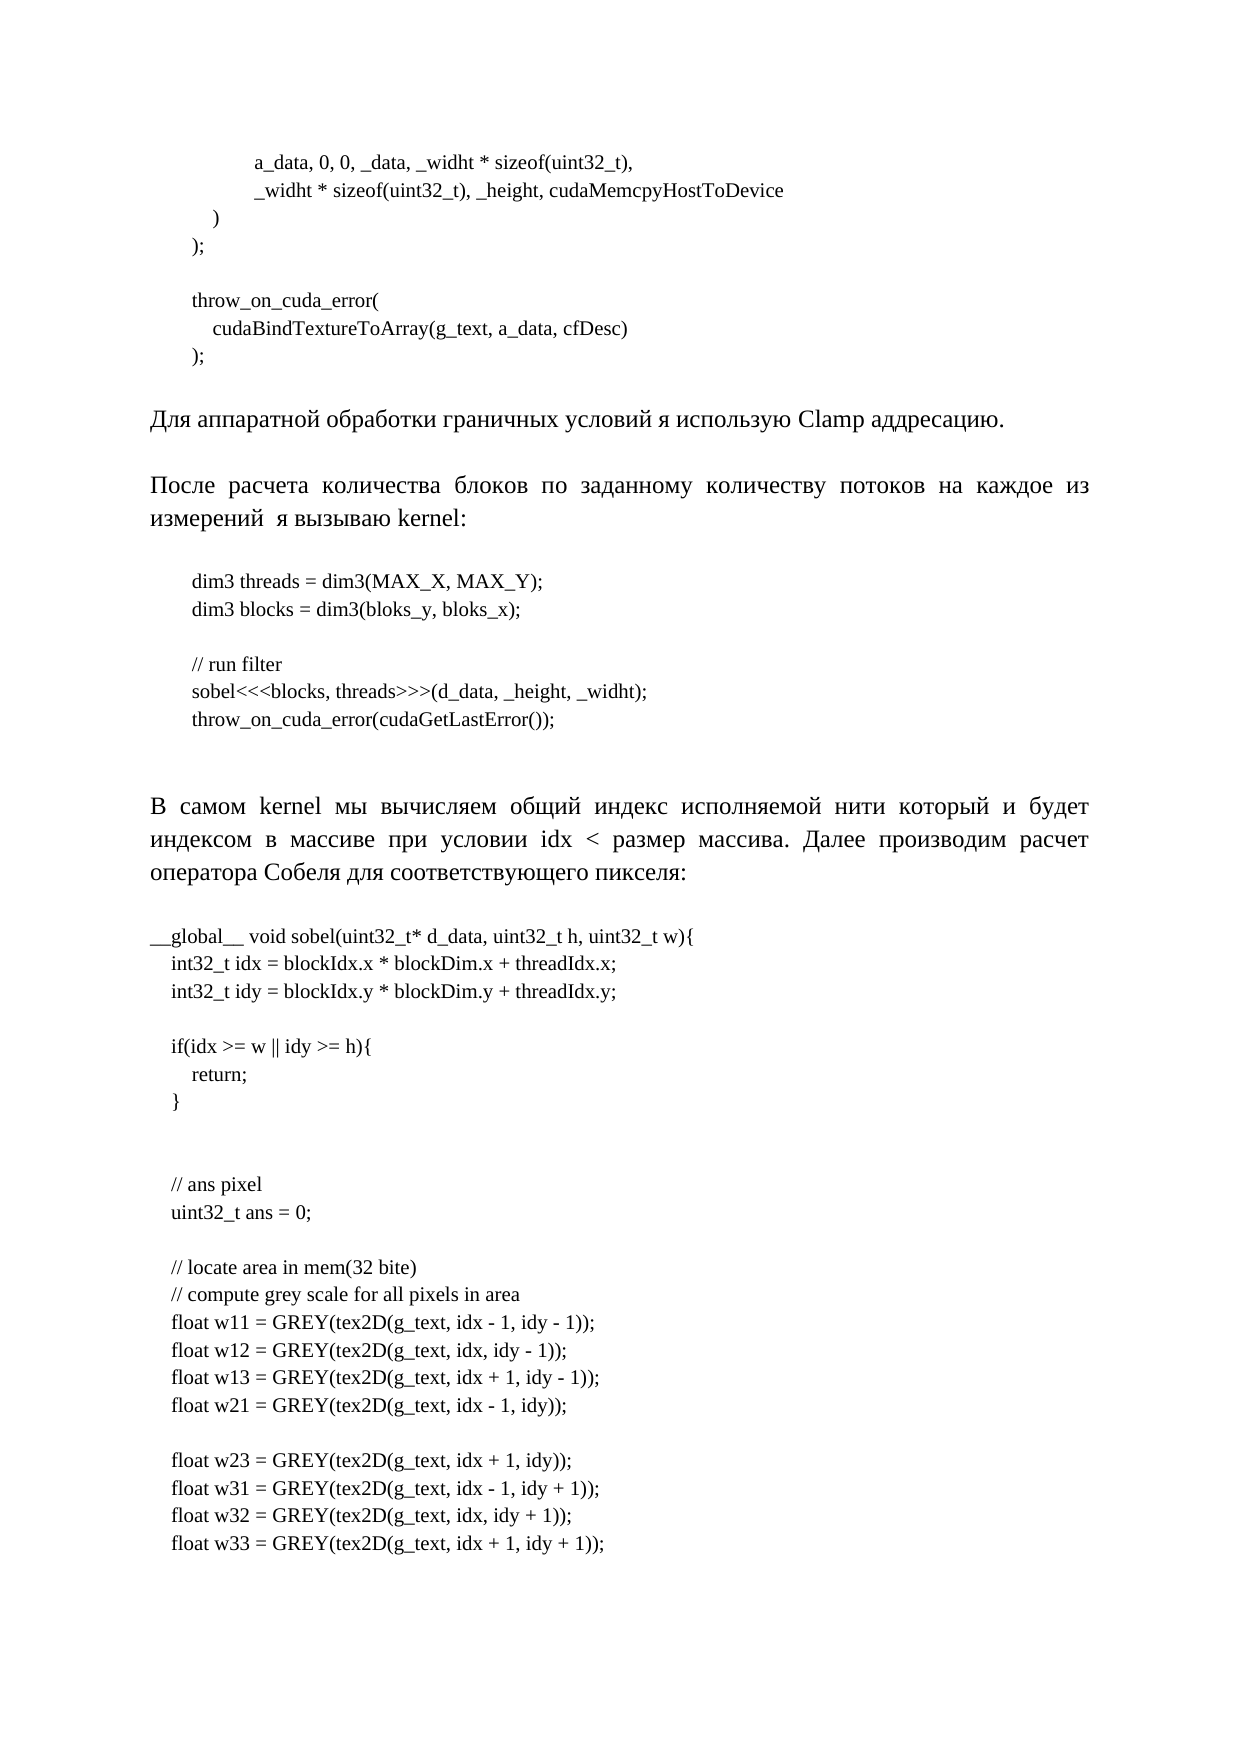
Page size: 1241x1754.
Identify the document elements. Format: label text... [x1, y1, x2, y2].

text ) [150, 205, 1090, 229]
text // compute grey scale for all pixels in area [150, 1282, 1090, 1306]
text int32_t idx = blockIdx.x * blockDim.x + threadIdx.x; [150, 951, 1090, 975]
text } [150, 1089, 1090, 1113]
text // ans pixel [150, 1172, 1090, 1196]
text float w31 = GREY(tex2D(g_text, idx - 1, idy + 1)); [150, 1476, 1090, 1500]
text _widht * sizeof(uint32_t), _height, cudaMemcpyHostToDevice [150, 178, 1090, 202]
text throw_on_cuda_error(cudaGetLastError()); [150, 707, 1090, 731]
text uint32_t ans = 0; [150, 1199, 1090, 1224]
text float w13 = GREY(tex2D(g_text, idx + 1, idy - 1)); [150, 1365, 1090, 1389]
text float w11 = GREY(tex2D(g_text, idx - 1, idy - 1)); [150, 1310, 1090, 1334]
text throw_on_cuda_error( [150, 288, 1090, 312]
text if(idx >= w || idy >= h){ [150, 1034, 1090, 1058]
text dim3 blocks = dim3(bloks_y, bloks_x); [150, 597, 1090, 621]
text // locate area in mem(32 bite) [150, 1255, 1090, 1279]
text float w12 = GREY(tex2D(g_text, idx, idy - 1)); [150, 1338, 1090, 1362]
text int32_t idy = blockIdx.y * blockDim.y + threadIdx.y; [150, 979, 1090, 1003]
text return; [150, 1062, 1090, 1086]
text ); [150, 343, 1090, 367]
text float w32 = GREY(tex2D(g_text, idx, idy + 1)); [150, 1503, 1090, 1527]
text float w23 = GREY(tex2D(g_text, idx + 1, idy)); [150, 1448, 1090, 1472]
text // run filter [150, 652, 1090, 676]
text В самом kernel мы вычисляем общий индекс исполняемой нити который и будет индексом в массиве при условии idx < размер массива. Далее производим расчет оператора Собеля для соответствующего пикселя: [150, 791, 1090, 886]
text dim3 threads = dim3(MAX_X, MAX_Y); [150, 569, 1090, 593]
text После расчета количества блоков по заданному количеству потоков на каждое из измерений я вызываю kernel: [150, 470, 1090, 532]
text float w33 = GREY(tex2D(g_text, idx + 1, idy + 1)); [150, 1531, 1090, 1555]
text a_data, 0, 0, _data, _widht * sizeof(uint32_t), [150, 150, 1090, 174]
text sobel<<<blocks, threads>>>(d_data, _height, _widht); [150, 679, 1090, 703]
text Для аппаратной обработки граничных условий я использую Clamp аддресацию. [150, 404, 1090, 433]
text cudaBindTextureToArray(g_text, a_data, cfDesc) [150, 316, 1090, 340]
text float w21 = GREY(tex2D(g_text, idx - 1, idy)); [150, 1393, 1090, 1417]
text __global__ void sobel(uint32_t* d_data, uint32_t h, uint32_t w){ [150, 923, 1090, 948]
text ); [150, 233, 1090, 257]
